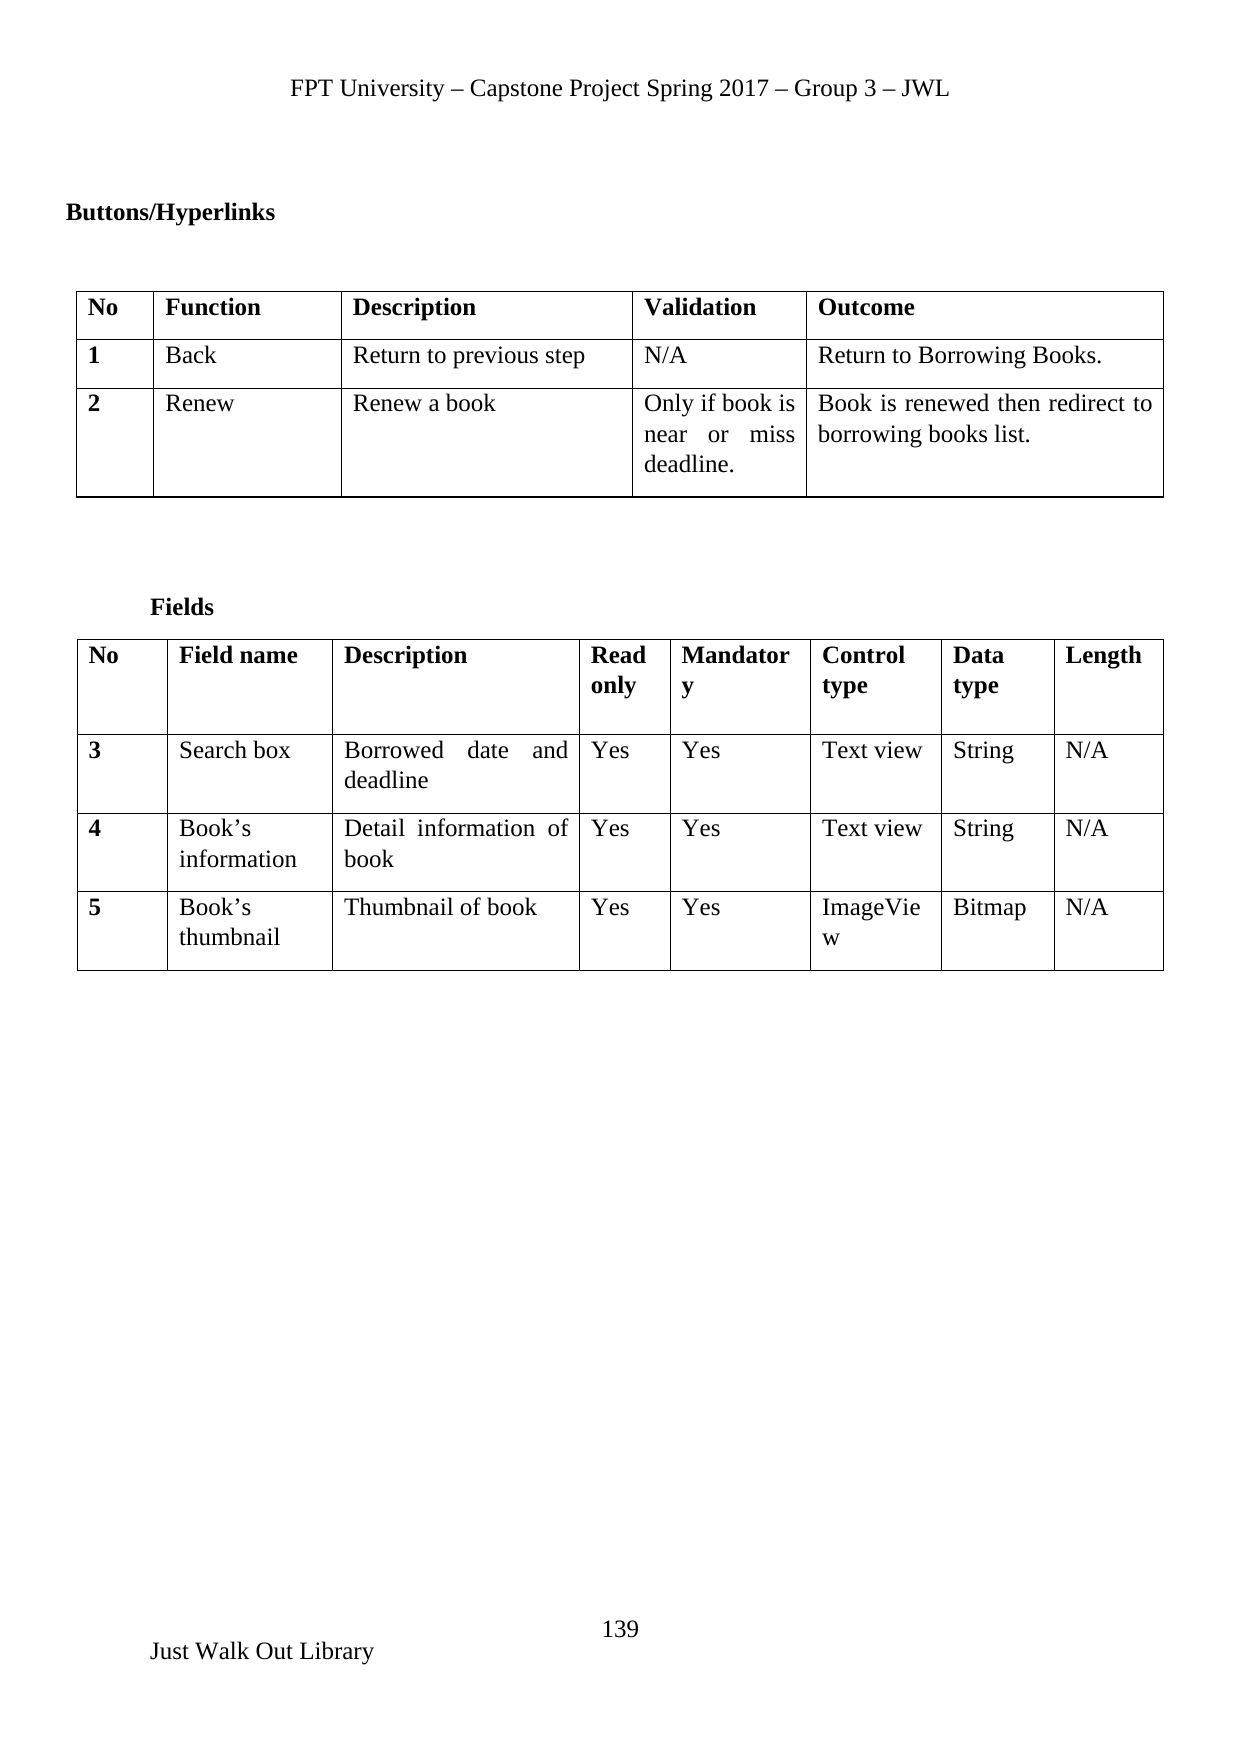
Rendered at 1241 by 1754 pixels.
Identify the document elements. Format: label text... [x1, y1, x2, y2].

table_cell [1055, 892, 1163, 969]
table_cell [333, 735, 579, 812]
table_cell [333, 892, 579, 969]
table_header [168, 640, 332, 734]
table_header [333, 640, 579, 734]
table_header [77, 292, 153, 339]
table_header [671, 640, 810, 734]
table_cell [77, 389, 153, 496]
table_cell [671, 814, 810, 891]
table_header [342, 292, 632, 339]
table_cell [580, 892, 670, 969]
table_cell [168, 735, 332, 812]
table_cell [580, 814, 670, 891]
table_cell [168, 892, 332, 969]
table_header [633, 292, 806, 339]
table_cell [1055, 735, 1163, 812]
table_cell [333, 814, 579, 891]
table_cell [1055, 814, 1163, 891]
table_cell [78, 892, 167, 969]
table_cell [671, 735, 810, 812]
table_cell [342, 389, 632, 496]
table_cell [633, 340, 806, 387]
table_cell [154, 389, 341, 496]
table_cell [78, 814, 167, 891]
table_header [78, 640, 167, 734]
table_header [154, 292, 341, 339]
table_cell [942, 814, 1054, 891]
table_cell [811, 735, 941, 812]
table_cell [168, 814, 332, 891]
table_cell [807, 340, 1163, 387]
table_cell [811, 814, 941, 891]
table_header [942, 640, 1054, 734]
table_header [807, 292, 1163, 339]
text Fields [150, 592, 1090, 620]
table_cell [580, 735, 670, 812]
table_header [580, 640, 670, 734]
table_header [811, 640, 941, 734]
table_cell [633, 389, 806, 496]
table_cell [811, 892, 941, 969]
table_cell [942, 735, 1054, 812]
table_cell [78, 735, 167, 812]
text Buttons/Hyperlinks [66, 197, 1090, 226]
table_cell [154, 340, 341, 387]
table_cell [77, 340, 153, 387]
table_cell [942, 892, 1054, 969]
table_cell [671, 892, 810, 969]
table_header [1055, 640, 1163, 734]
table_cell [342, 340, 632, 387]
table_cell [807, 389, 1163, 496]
